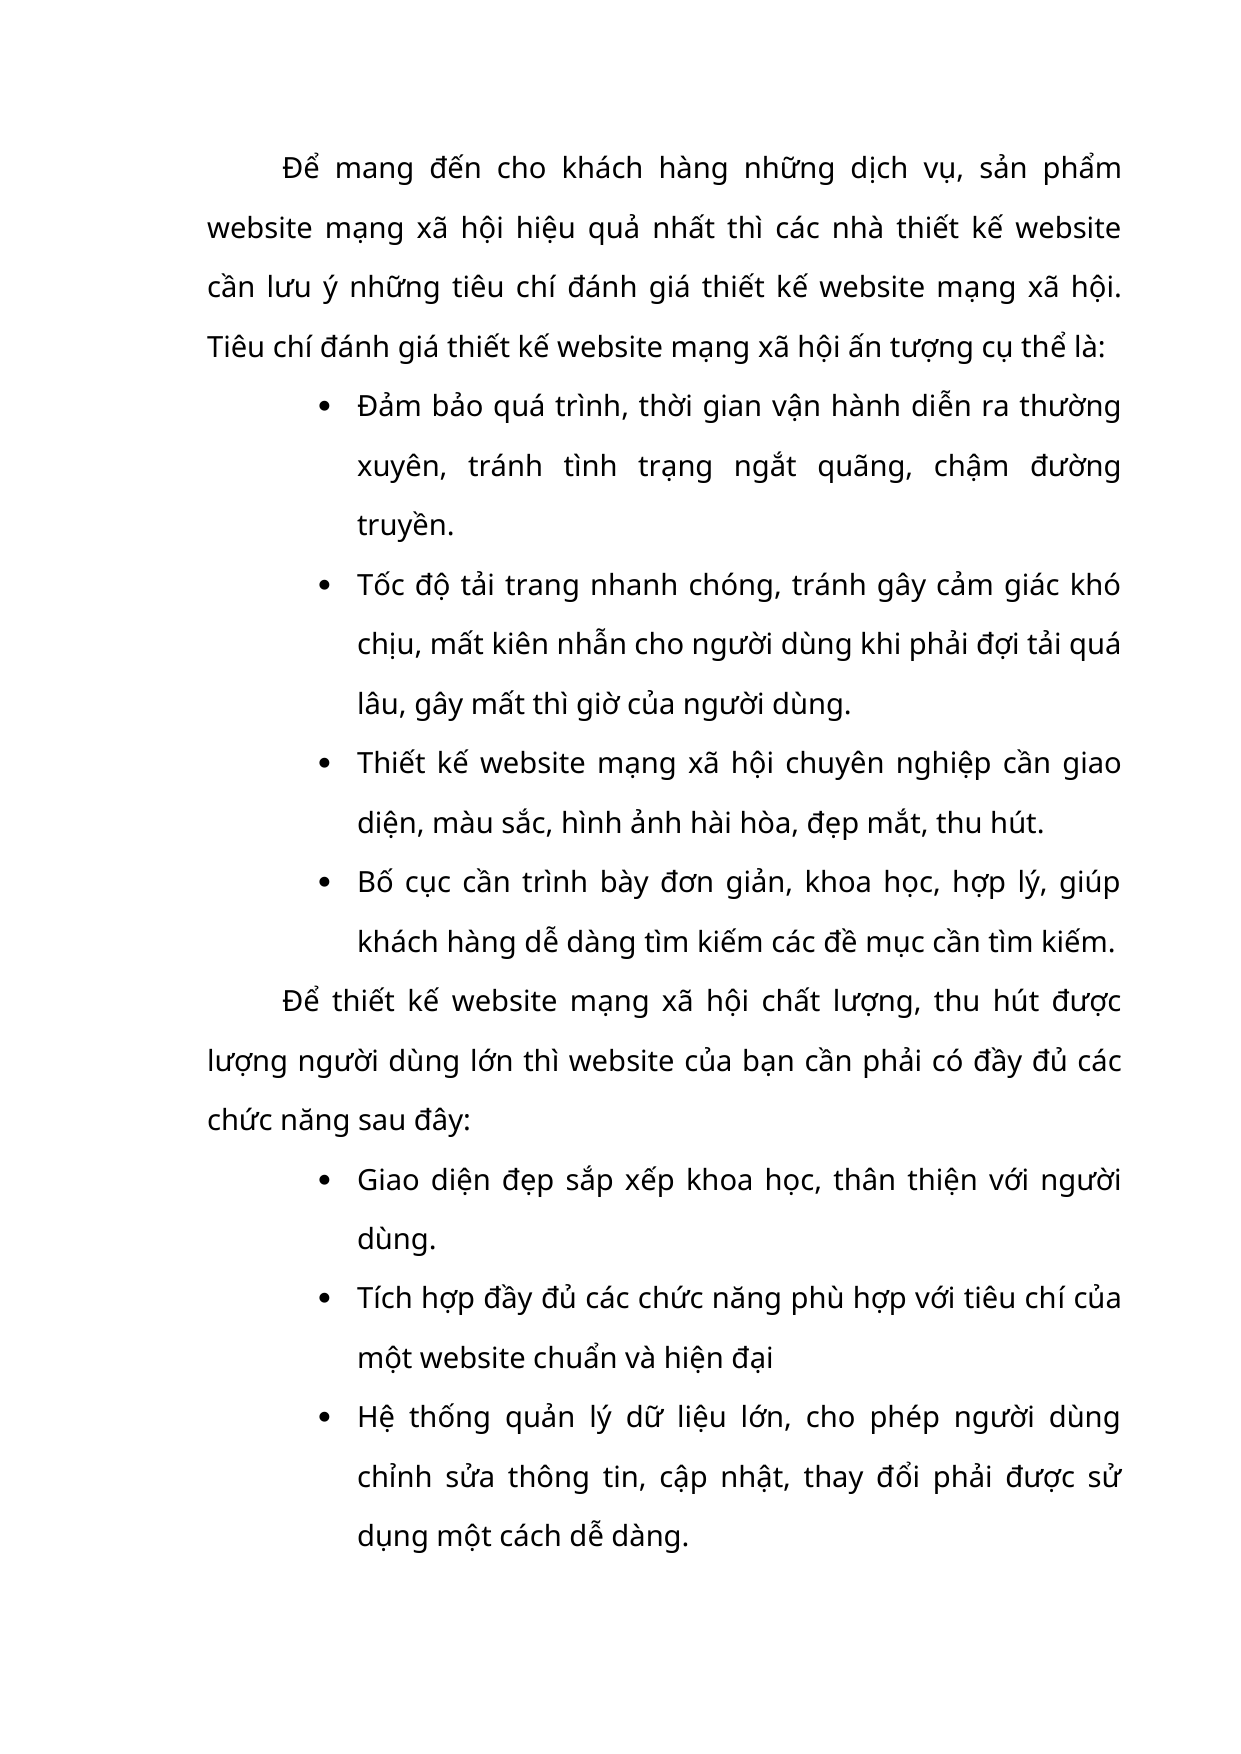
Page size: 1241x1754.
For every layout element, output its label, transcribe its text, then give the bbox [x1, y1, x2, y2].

text Để mang đến cho khách hàng những dịch vụ, sản phẩm website mạng xã hội hiệu quả nhất thì các nhà thiết kế website cần lưu ý những tiêu chí đánh giá thiết kế website mạng xã hội. Tiêu chí đánh giá thiết kế website mạng xã hội ấn tượng cụ thể là: [207, 148, 1122, 366]
list Thiết kế website mạng xã hội chuyên nghiệp cần giao diện, màu sắc, hình ảnh hài hòa, đẹp mắt, thu hút. [319, 742, 1122, 842]
list Giao diện đẹp sắp xếp khoa học, thân thiện với người dùng. [319, 1159, 1122, 1258]
list Hệ thống quản lý dữ liệu lớn, cho phép người dùng chỉnh sửa thông tin, cập nhật, thay đổi phải được sử dụng một cách dễ dàng. [319, 1397, 1122, 1555]
list Tích hợp đầy đủ các chức năng phù hợp với tiêu chí của một website chuẩn và hiện đại [319, 1278, 1122, 1377]
list Bố cục cần trình bày đơn giản, khoa học, hợp lý, giúp khách hàng dễ dàng tìm kiếm các đề mục cần tìm kiếm. [319, 861, 1122, 961]
list Đảm bảo quá trình, thời gian vận hành diễn ra thường xuyên, tránh tình trạng ngắt quãng, chậm đường truyền. [319, 386, 1122, 544]
text Để thiết kế website mạng xã hội chất lượng, thu hút được lượng người dùng lớn thì website của bạn cần phải có đầy đủ các chức năng sau đây: [207, 980, 1122, 1139]
list Tốc độ tải trang nhanh chóng, tránh gây cảm giác khó chịu, mất kiên nhẫn cho người dùng khi phải đợi tải quá lâu, gây mất thì giờ của người dùng. [319, 564, 1122, 723]
